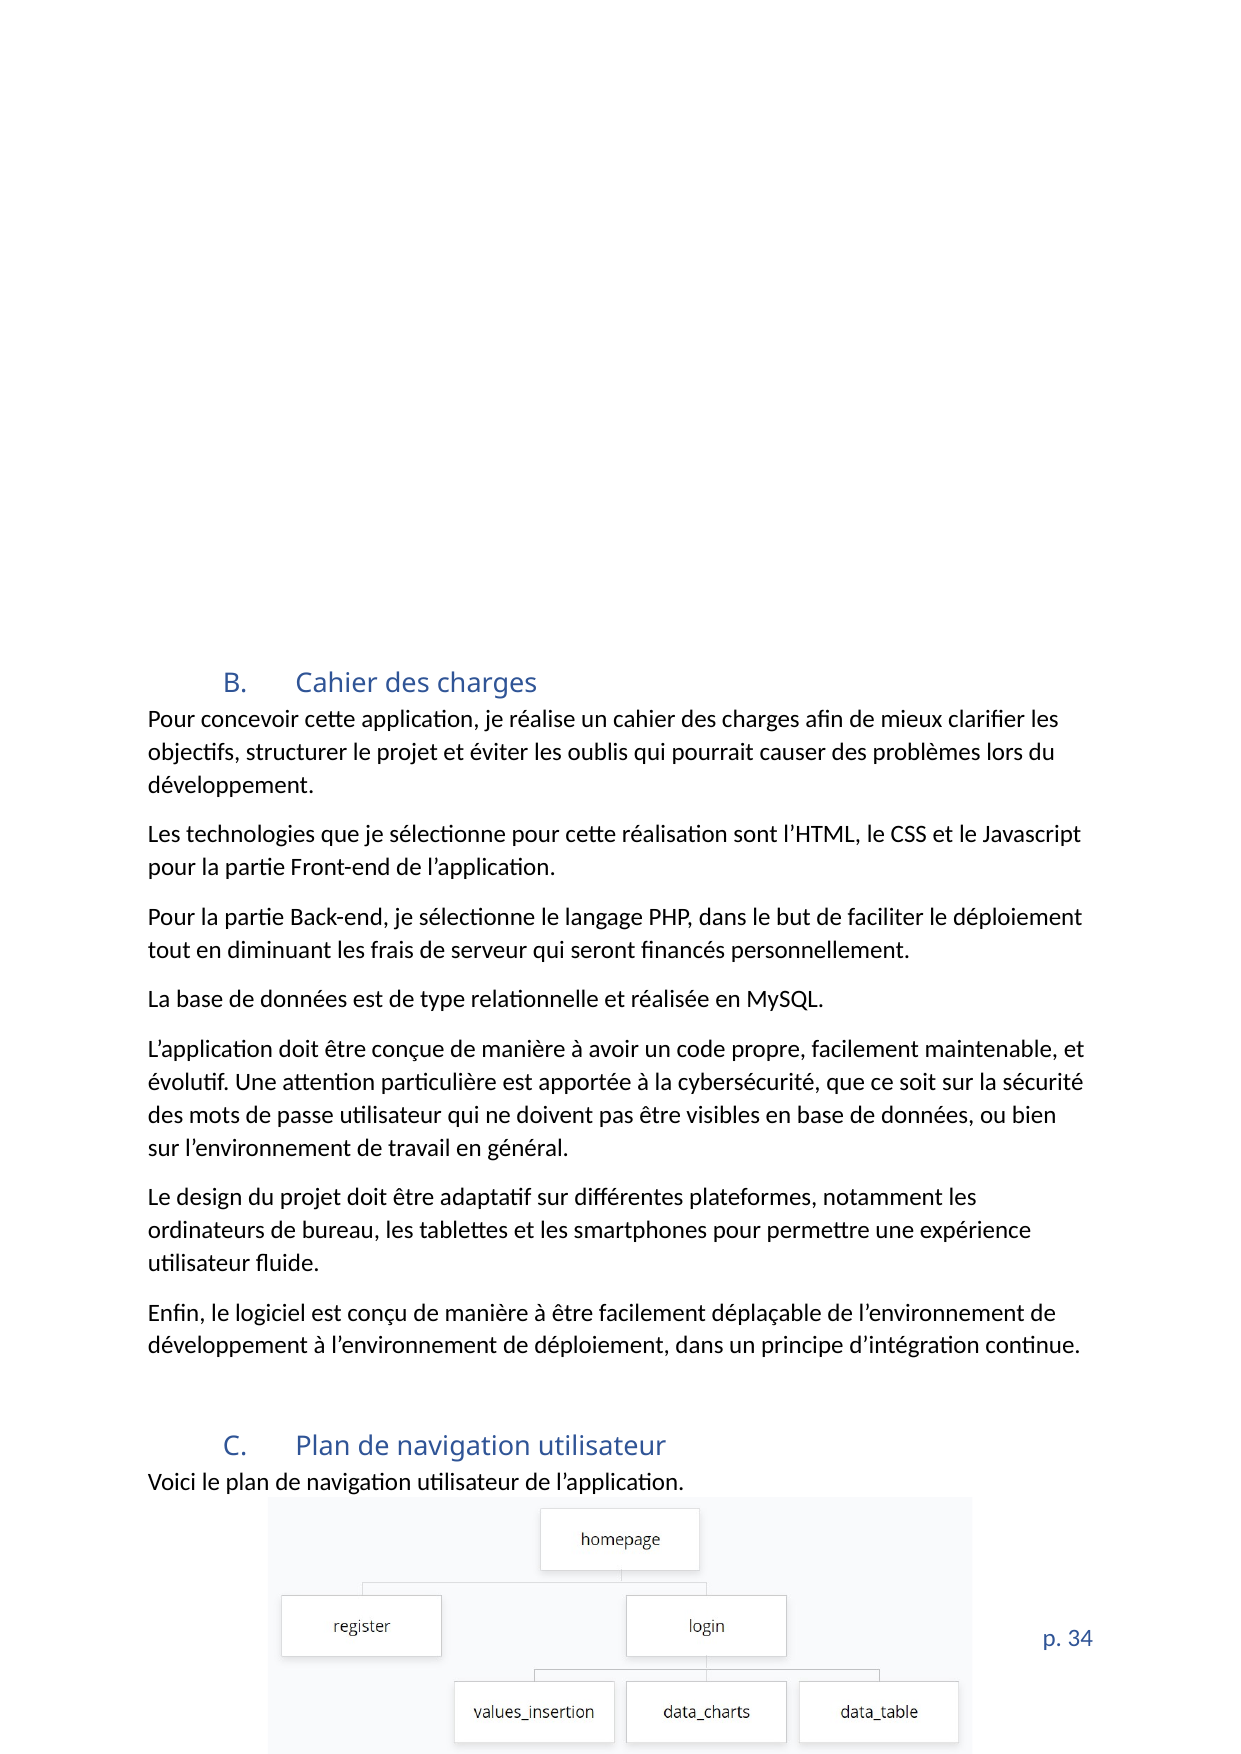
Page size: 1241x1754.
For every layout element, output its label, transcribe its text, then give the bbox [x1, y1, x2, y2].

text L’application doit être conçue de manière à avoir un code propre, facilement maintenable, et évolutif. Une attention particulière est apportée à la cybersécurité, que ce soit sur la sécurité des mots de passe utilisateur qui ne doivent pas être visibles en base de données, ou bien sur l’environnement de travail en général. [148, 1033, 1093, 1162]
text Enfin, le logiciel est conçu de manière à être facilement déplaçable de l’environnement de développement à l’environnement de déploiement, dans un principe d’intégration continue. [148, 1297, 1093, 1360]
subtitle Cahier des charges [223, 663, 1093, 700]
subtitle Plan de navigation utilisateur [223, 1426, 1093, 1463]
text La base de données est de type relationnelle et réalisée en MySQL. [148, 983, 1093, 1014]
text Le design du projet doit être adaptatif sur différentes plateformes, notamment les ordinateurs de bureau, les tablettes et les smartphones pour permettre une expérience utilisateur fluide. [148, 1181, 1093, 1278]
text Voici le plan de navigation utilisateur de l’application. [148, 1466, 1093, 1496]
text Pour la partie Back-end, je sélectionne le langage PHP, dans le but de faciliter le déploiement tout en diminuant les frais de serveur qui seront financés personnellement. [148, 901, 1093, 964]
picture [267, 1497, 973, 1754]
text Pour concevoir cette application, je réalise un cahier des charges afin de mieux clarifier les objectifs, structurer le projet et éviter les oublis qui pourrait causer des problèmes lors du développement. [148, 703, 1093, 799]
text Les technologies que je sélectionne pour cette réalisation sont l’HTML, le CSS et le Javascript pour la partie Front-end de l’application. [148, 818, 1093, 882]
